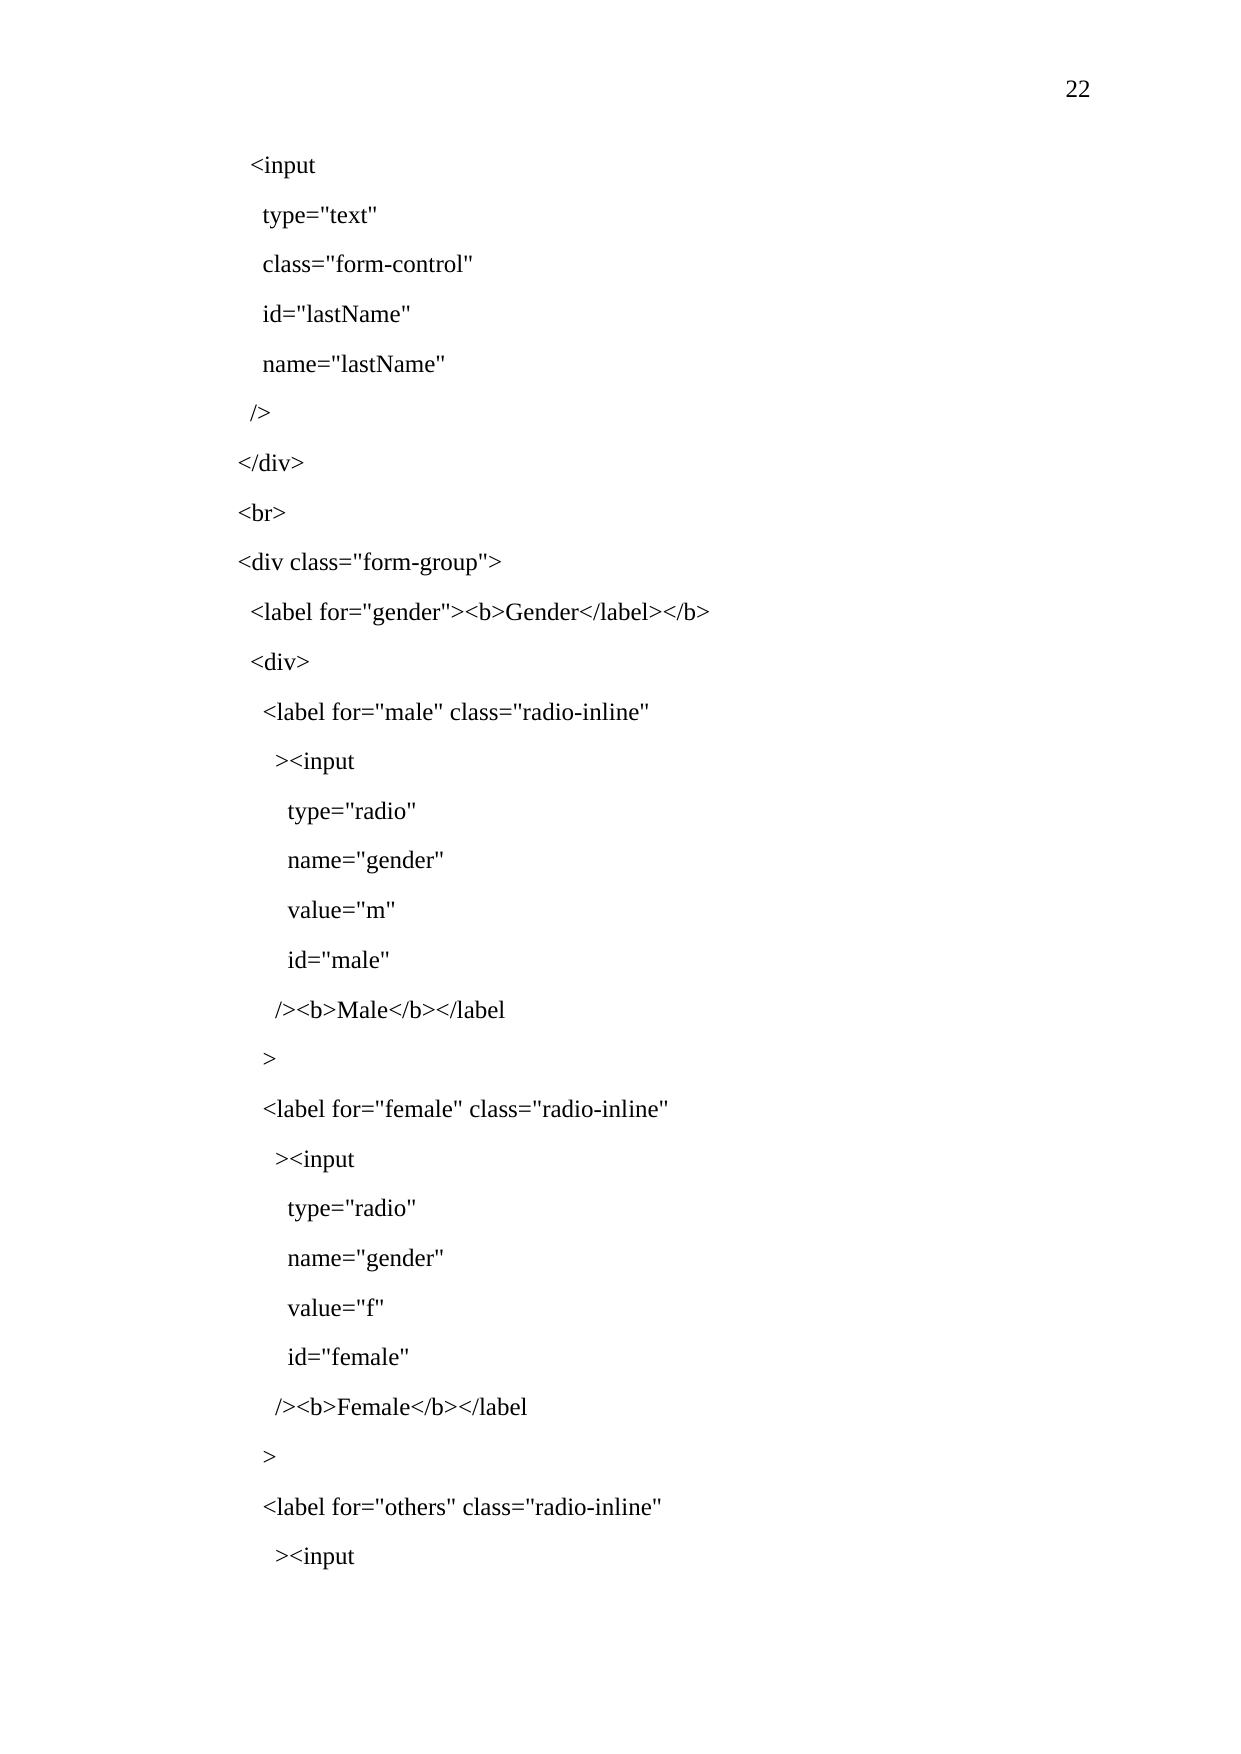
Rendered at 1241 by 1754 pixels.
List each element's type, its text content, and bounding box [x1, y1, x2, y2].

text id="lastName" [150, 299, 1090, 328]
text <div class="form-group"> [150, 547, 1090, 576]
text <label for="gender"><b>Gender</label></b> [150, 597, 1090, 626]
text id="female" [150, 1342, 1090, 1371]
text <label for="female" class="radio-inline" [150, 1094, 1090, 1123]
text ><input [150, 1541, 1090, 1570]
text id="male" [150, 945, 1090, 974]
text <input [150, 150, 1090, 179]
text value="f" [150, 1293, 1090, 1322]
text class="form-control" [150, 249, 1090, 278]
text <label for="male" class="radio-inline" [150, 697, 1090, 725]
text name="lastName" [150, 349, 1090, 377]
text name="gender" [150, 846, 1090, 874]
text </div> [150, 448, 1090, 477]
text /> [150, 398, 1090, 427]
text value="m" [150, 895, 1090, 924]
text type="text" [150, 200, 1090, 228]
text name="gender" [150, 1243, 1090, 1272]
text > [150, 1442, 1090, 1471]
text > [150, 1044, 1090, 1073]
text type="radio" [150, 1193, 1090, 1222]
text type="radio" [150, 796, 1090, 825]
text <div> [150, 647, 1090, 676]
text <label for="others" class="radio-inline" [150, 1492, 1090, 1520]
text /><b>Male</b></label [150, 995, 1090, 1023]
text ><input [150, 746, 1090, 775]
text <br> [150, 498, 1090, 527]
text /><b>Female</b></label [150, 1392, 1090, 1421]
text ><input [150, 1144, 1090, 1172]
